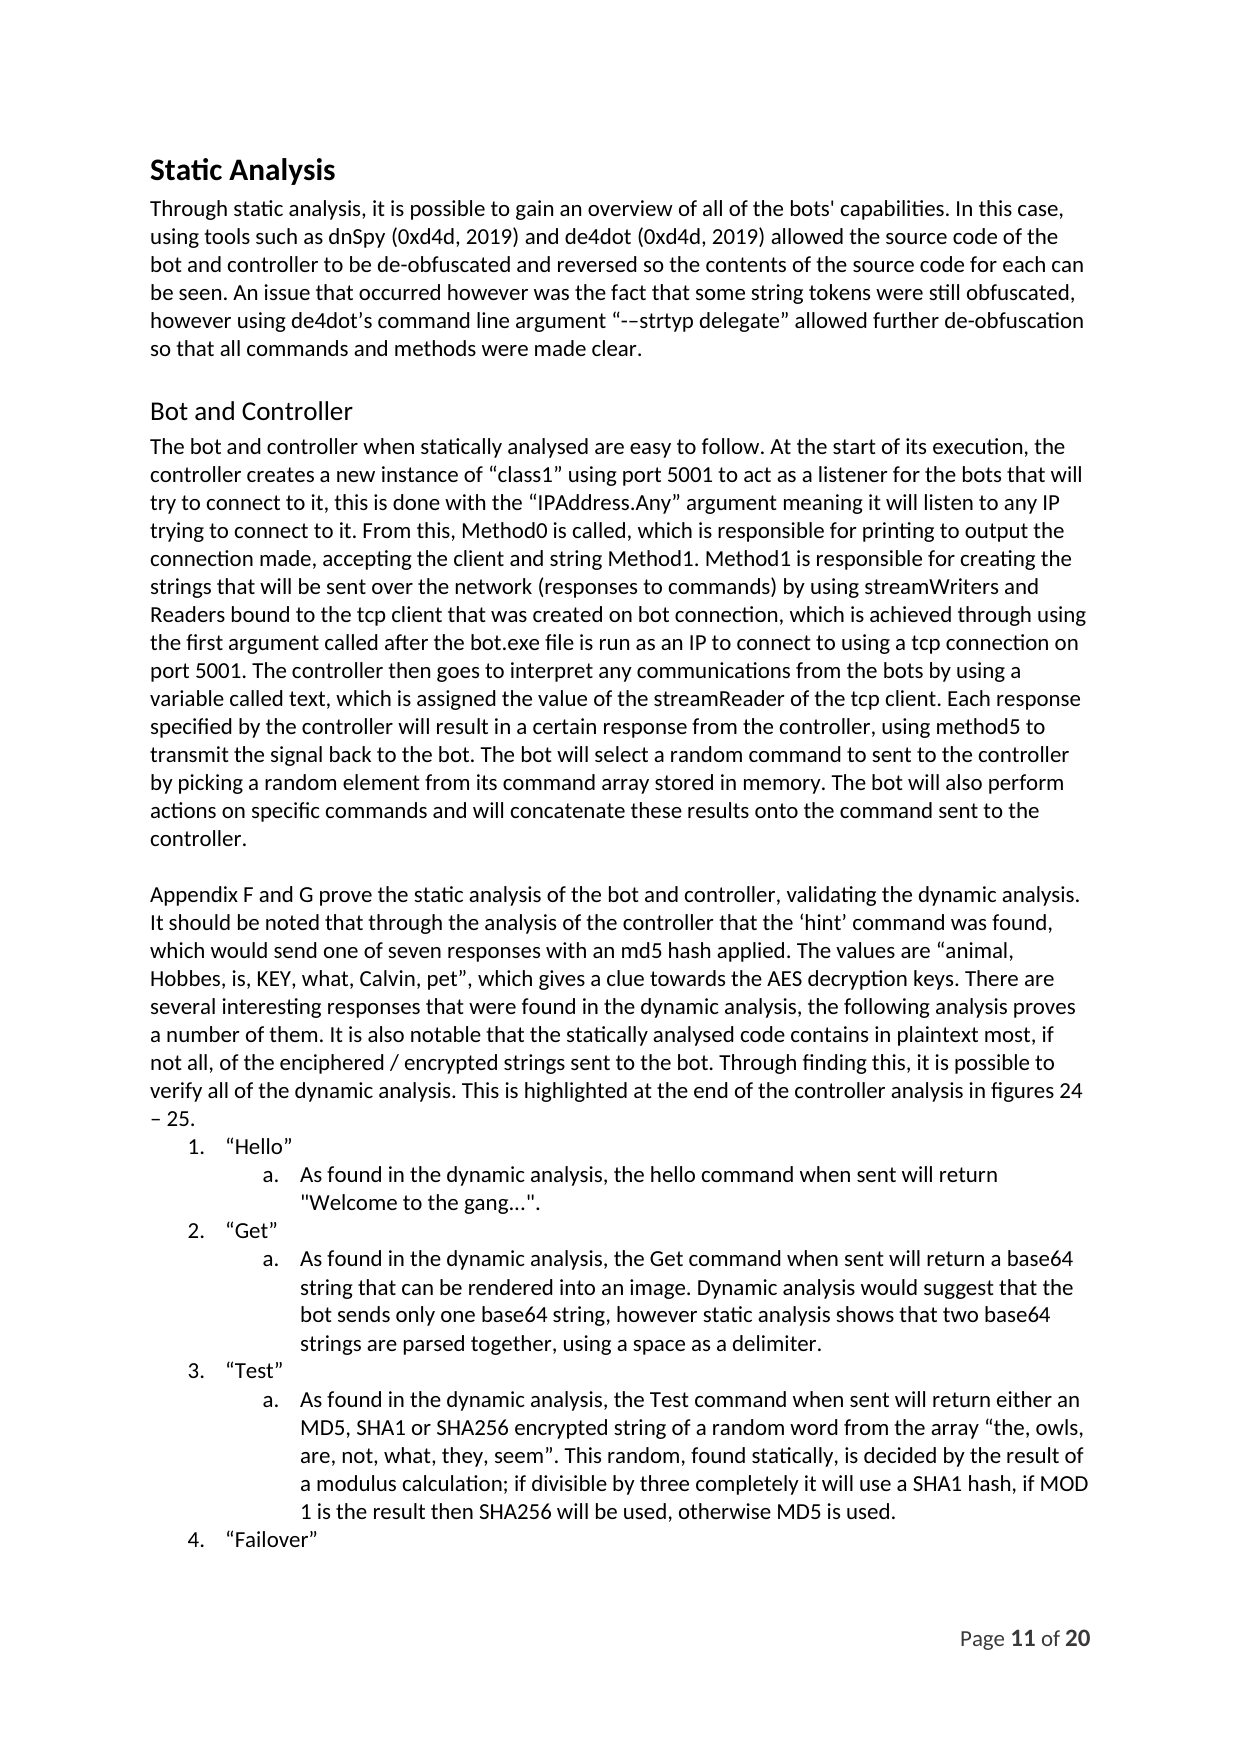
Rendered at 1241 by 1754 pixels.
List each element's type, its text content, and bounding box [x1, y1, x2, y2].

list As found in the dynamic analysis, the Get command when sent will return a base64 string that can be rendered into an image. Dynamic analysis would suggest that the bot sends only one base64 string, however static analysis shows that two base64 strings are parsed together, using a space as a delimiter. [262, 1244, 1090, 1357]
list As found in the dynamic analysis, the hello command when sent will return "Welcome to the gang...". [262, 1161, 1090, 1217]
list “Failover” [187, 1525, 1090, 1553]
list As found in the dynamic analysis, the Test command when sent will return either an MD5, SHA1 or SHA256 encrypted string of a random word from the array “the, owls, are, not, what, they, seem”. This random, found statically, is decided by the result of a modulus calculation; if divisible by three completely it will use a SHA1 hash, if MOD 1 is the result then SHA256 will be used, otherwise MD5 is used. [262, 1385, 1090, 1525]
list “Test” [187, 1357, 1090, 1385]
list “Get” [187, 1217, 1090, 1244]
list “Hello” [187, 1132, 1090, 1161]
subtitle Static Analysis [150, 150, 1090, 188]
text Through static analysis, it is possible to gain an overview of all of the bots' capabilities. In this case, using tools such as dnSpy and de4dot allowed the source code of the bot and controller to be de-obfuscated and reversed so the contents of the source code for each can be seen. An issue that occurred however was the fact that some string tokens were still obfuscated, however using de4dot’s command line argument “-–strtyp delegate” allowed further de-obfuscation so that all commands and methods were made clear. [150, 194, 1090, 362]
text The bot and controller when statically analysed are easy to follow. At the start of its execution, the controller creates a new instance of “class1” using port 5001 to act as a listener for the bots that will try to connect to it, this is done with the “IPAddress.Any” argument meaning it will listen to any IP trying to connect to it. From this, Method0 is called, which is responsible for printing to output the connection made, accepting the client and string Method1. Method1 is responsible for creating the strings that will be sent over the network (responses to commands) by using streamWriters and Readers bound to the tcp client that was created on bot connection, which is achieved through using the first argument called after the bot.exe file is run as an IP to connect to using a tcp connection on port 5001. The controller then goes to interpret any communications from the bots by using a variable called text, which is assigned the value of the streamReader of the tcp client. Each response specified by the controller will result in a certain response from the controller, using method5 to transmit the signal back to the bot. The bot will select a random command to sent to the controller by picking a random element from its command array stored in memory. The bot will also perform actions on specific commands and will concatenate these results onto the command sent to the controller. [150, 432, 1090, 852]
subtitle Bot and Controller [150, 394, 1090, 427]
text Appendix F and G prove the static analysis of the bot and controller, validating the dynamic analysis. It should be noted that through the analysis of the controller that the ‘hint’ command was found, which would send one of seven responses with an md5 hash applied. The values are “animal, Hobbes, is, KEY, what, Calvin, pet”, which gives a clue towards the AES decryption keys. There are several interesting responses that were found in the dynamic analysis, the following analysis proves a number of them. It is also notable that the statically analysed code contains in plaintext most, if not all, of the enciphered / encrypted strings sent to the bot. Through finding this, it is possible to verify all of the dynamic analysis. This is highlighted at the end of the controller analysis in figures 24 – 25. [150, 880, 1090, 1132]
